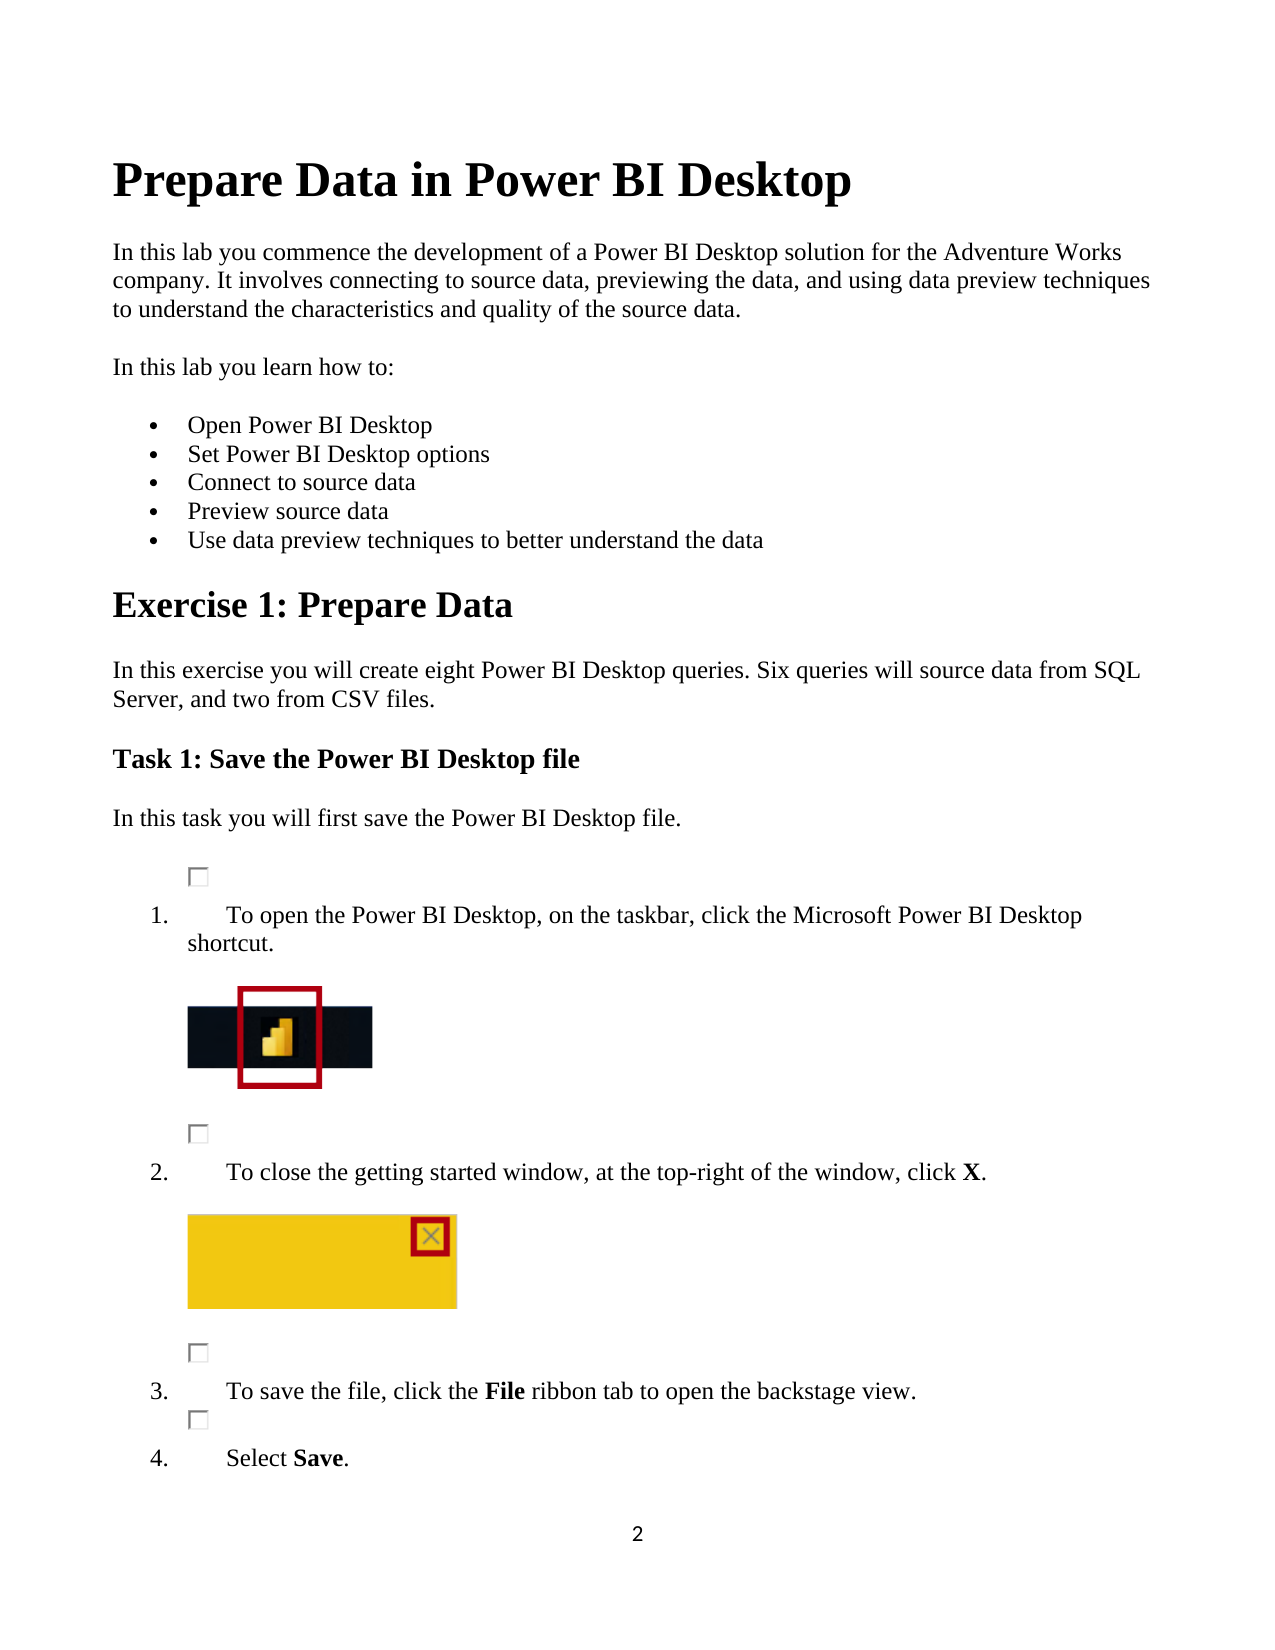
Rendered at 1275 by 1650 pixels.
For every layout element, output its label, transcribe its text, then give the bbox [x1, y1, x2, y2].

list Connect to source data [150, 467, 1162, 496]
list Open Power BI Desktop [150, 410, 1162, 439]
text In this task you will first save the Power BI Desktop file. [112, 803, 1162, 832]
list To close the getting started window, at the top-right of the window, click X. [150, 1118, 1162, 1185]
text In this exercise you will create eight Power BI Desktop queries. Six queries will source data from SQL Server, and two from CSV files. [112, 655, 1162, 713]
picture [187, 1214, 458, 1309]
picture [187, 986, 373, 1089]
list Use data preview techniques to better understand the data [150, 525, 1162, 554]
text In this lab you commence the development of a Power BI Desktop solution for the Adventure Works company. It involves connecting to source data, previewing the data, and using data preview techniques to understand the characteristics and quality of the source data. [112, 237, 1162, 323]
text Exercise 1: Prepare Data [112, 583, 1162, 626]
list To save the file, click the File ribbon tab to open the backstage view. [150, 1337, 1162, 1404]
list Set Power BI Desktop options [150, 439, 1162, 467]
text Prepare Data in Power BI Desktop [112, 150, 1162, 207]
list Select Save. [150, 1404, 1162, 1472]
text In this lab you learn how to: [112, 352, 1162, 381]
list To open the Power BI Desktop, on the taskbar, click the Microsoft Power BI Desktop shortcut. [150, 861, 1162, 957]
text Task 1: Save the Power BI Desktop file [112, 742, 1162, 774]
list Preview source data [150, 496, 1162, 525]
